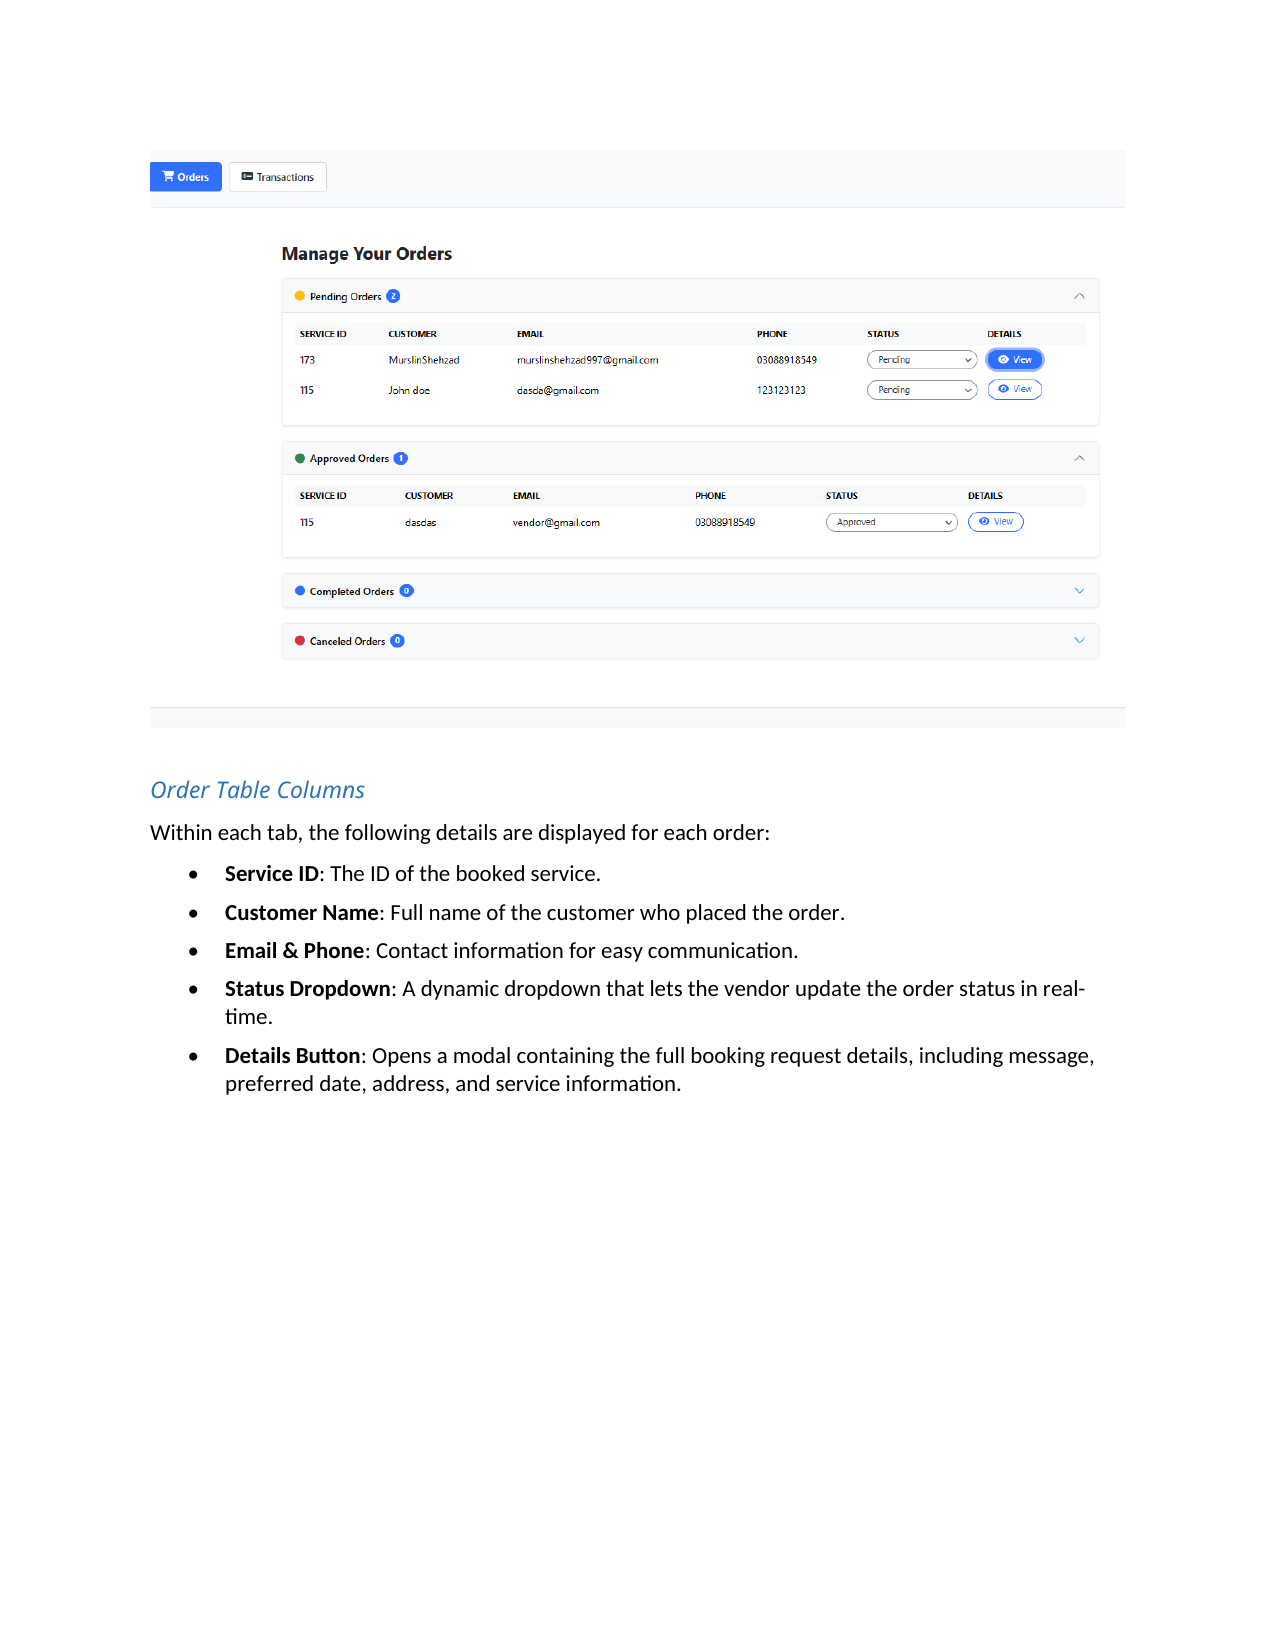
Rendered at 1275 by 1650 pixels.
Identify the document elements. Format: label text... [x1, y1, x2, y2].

list Service ID: The ID of the booked service. [187, 859, 1125, 887]
picture [150, 150, 1125, 728]
text Within each tab, the following details are displayed for each order: [150, 818, 1125, 847]
list Details Button: Opens a modal containing the full booking request details, including message, preferred date, address, and service information. [187, 1041, 1125, 1097]
list Status Dropdown: A dynamic dropdown that lets the vendor update the order status in real-time. [187, 974, 1125, 1031]
text Order Table Columns [150, 774, 1125, 806]
list Customer Name: Full name of the customer who placed the order. [187, 898, 1125, 926]
list Email & Phone: Contact information for easy communication. [187, 936, 1125, 964]
